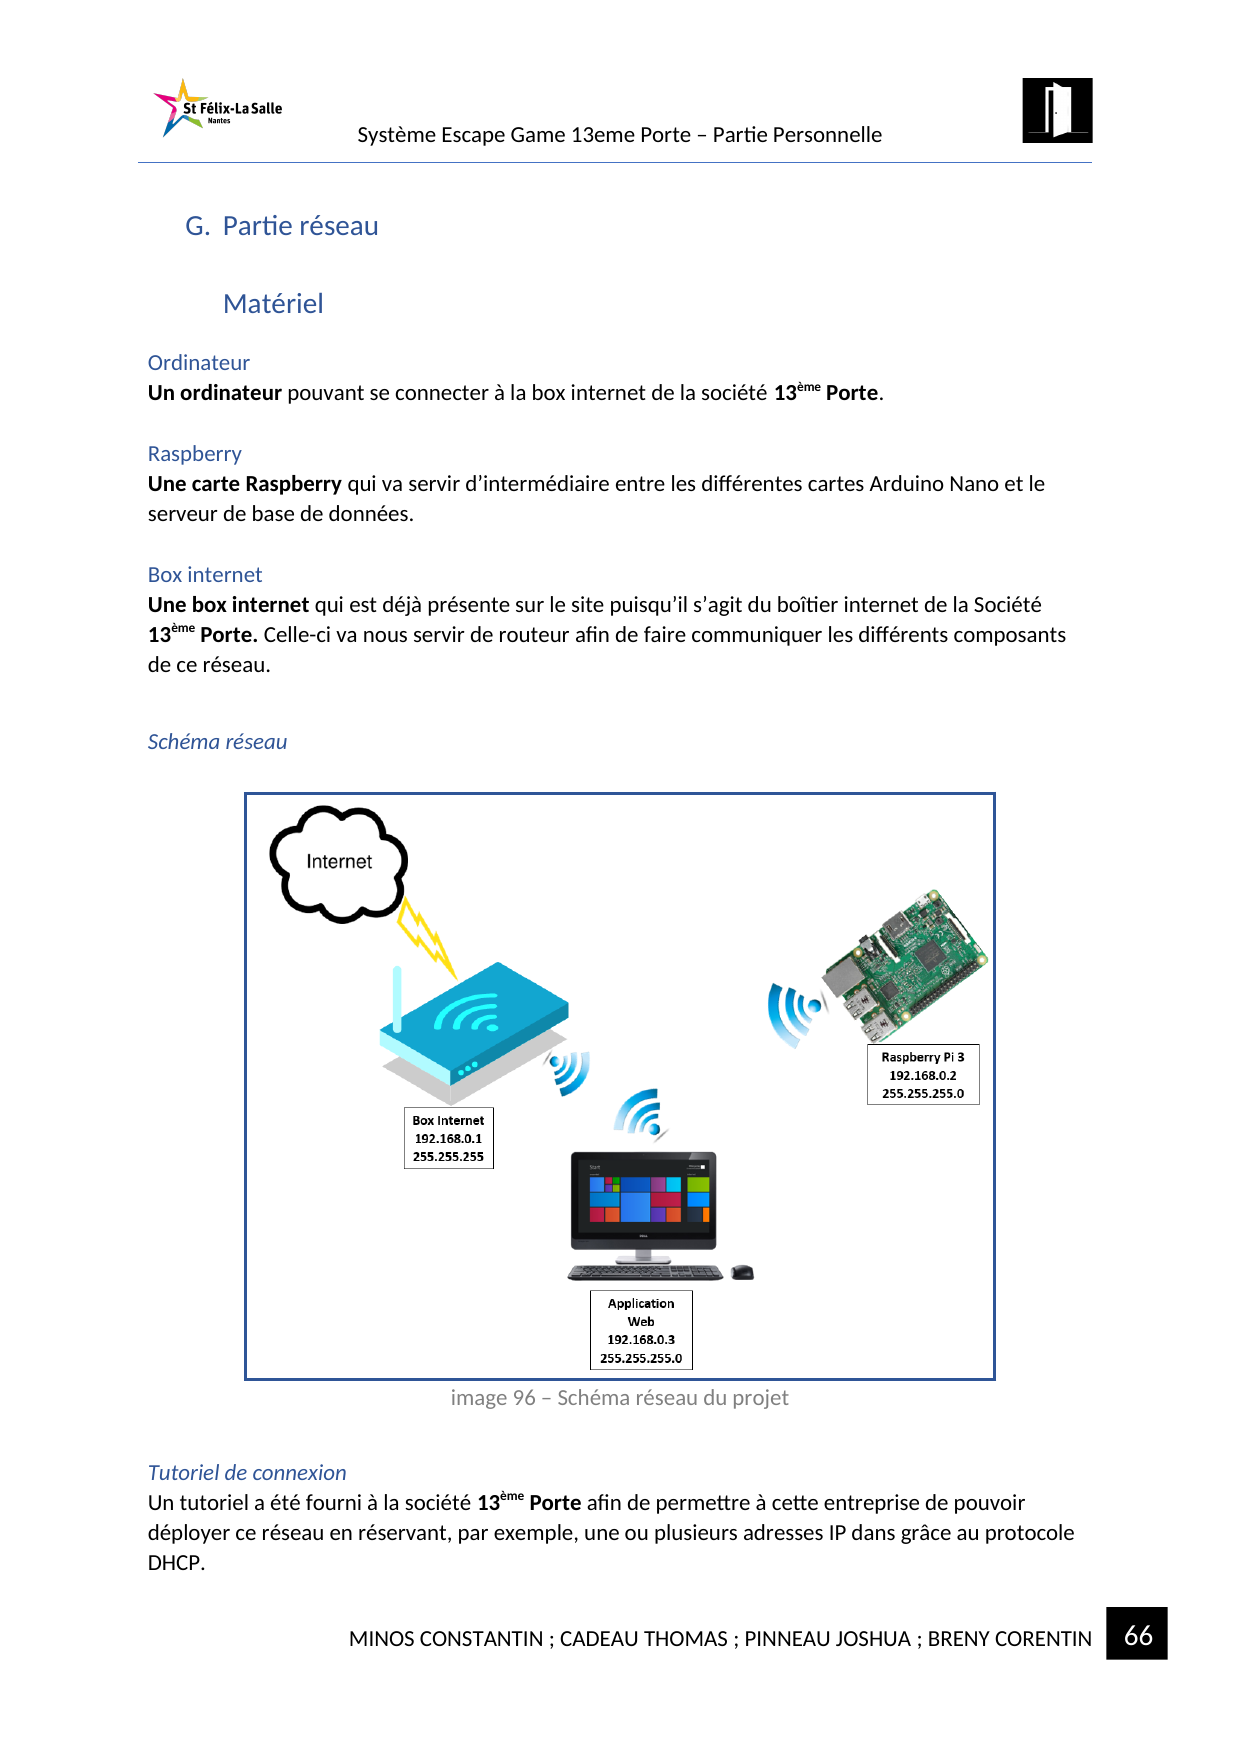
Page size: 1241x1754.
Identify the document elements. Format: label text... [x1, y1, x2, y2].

subtitle Partie réseau Matériel [185, 204, 1092, 320]
picture [147, 73, 290, 142]
text Tutoriel de connexion Un tutoriel a été fourni à la société 13ème Porte afin de permettre à cette entreprise de pouvoir déployer ce réseau en réservant, par exemple, une ou plusieurs adresses IP dans grâce au protocole DHCP. [148, 1458, 1092, 1576]
text Ordinateur Un ordinateur pouvant se connecter à la box internet de la société 13ème Porte. Raspberry Une carte Raspberry qui va servir d’intermédiaire entre les différentes cartes Arduino Nano et le serveur de base de données. Box internet Une box internet qui est déjà présente sur le site puisqu’il s’agit du boîtier internet de la Société 13ème Porte. Celle-ci va nous servir de routeur afin de faire communiquer les différents composants de ce réseau. [148, 348, 1092, 708]
picture [1022, 78, 1093, 143]
subtitle Schéma réseau [148, 727, 1092, 789]
picture [247, 795, 993, 1378]
